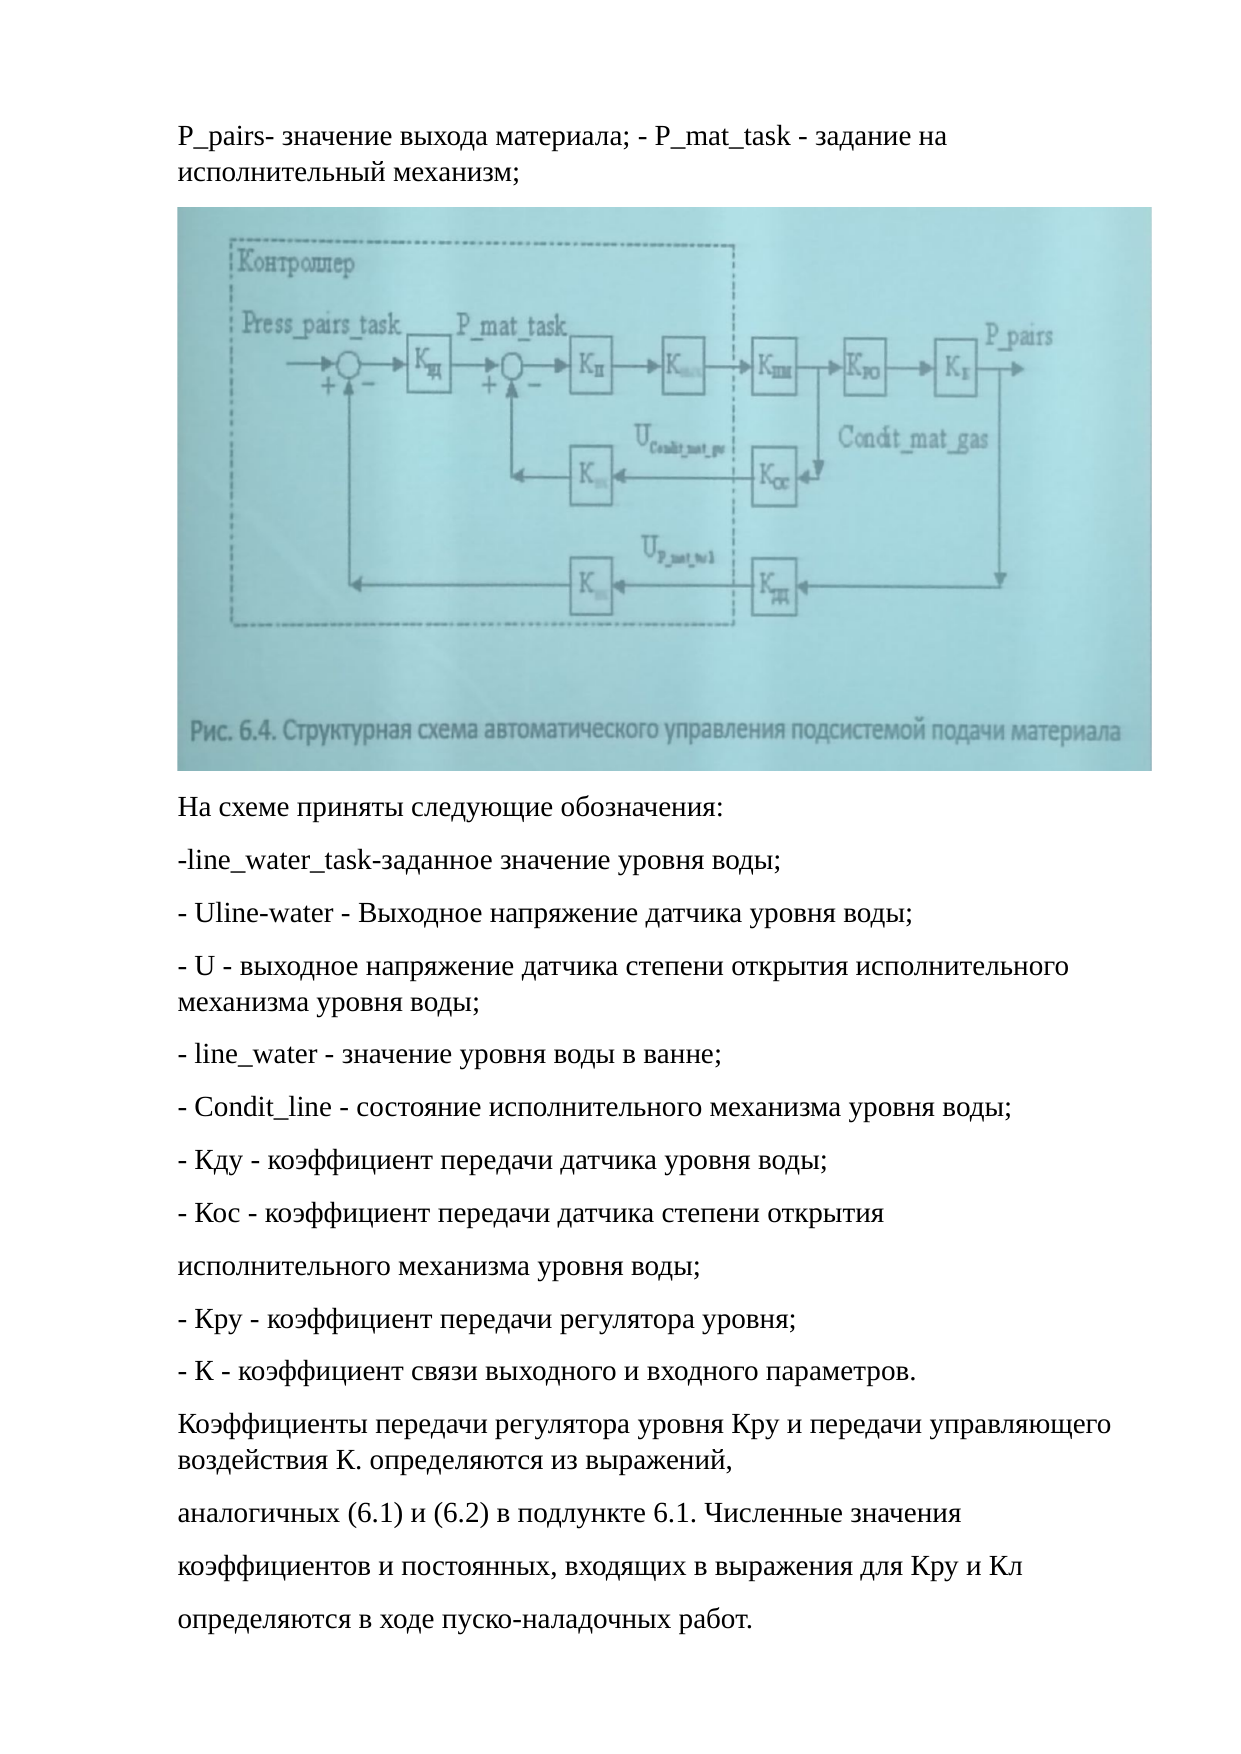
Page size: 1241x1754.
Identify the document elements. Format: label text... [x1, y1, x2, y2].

text - U - выходное напряжение датчика степени открытия исполнительного механизма уровня воды; [177, 948, 1152, 1017]
text Коэффициенты передачи регулятора уровня Кру и передачи управляющего воздействия К. определяются из выражений, [177, 1406, 1152, 1476]
text - Кду - коэффициент передачи датчика уровня воды; [177, 1142, 1152, 1176]
text На схеме приняты следующие обозначения: [177, 789, 1152, 823]
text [177, 118, 1152, 188]
text определяются в ходе пуско-наладочных работ. [177, 1601, 1152, 1634]
text -line_water_task-заданное значение уровня воды; [177, 842, 1152, 876]
text - К - коэффициент связи выходного и входного параметров. [177, 1353, 1152, 1387]
text - Condit_line - состояние исполнительного механизма уровня воды; [177, 1089, 1152, 1123]
text исполнительного механизма уровня воды; [177, 1248, 1152, 1281]
text аналогичных (6.1) и (6.2) в подлункте 6.1. Численные значения [177, 1495, 1152, 1529]
text - line_water - значение уровня воды в ванне; [177, 1037, 1152, 1070]
text - Кос - коэффициент передачи датчика степени открытия [177, 1195, 1152, 1229]
picture [177, 207, 1152, 771]
text коэффициентов и постоянных, входящих в выражения для Кру и Кл [177, 1548, 1152, 1582]
text - Кру - коэффициент передачи регулятора уровня; [177, 1301, 1152, 1334]
text - Uline-water - Выходное напряжение датчика уровня воды; [177, 895, 1152, 928]
